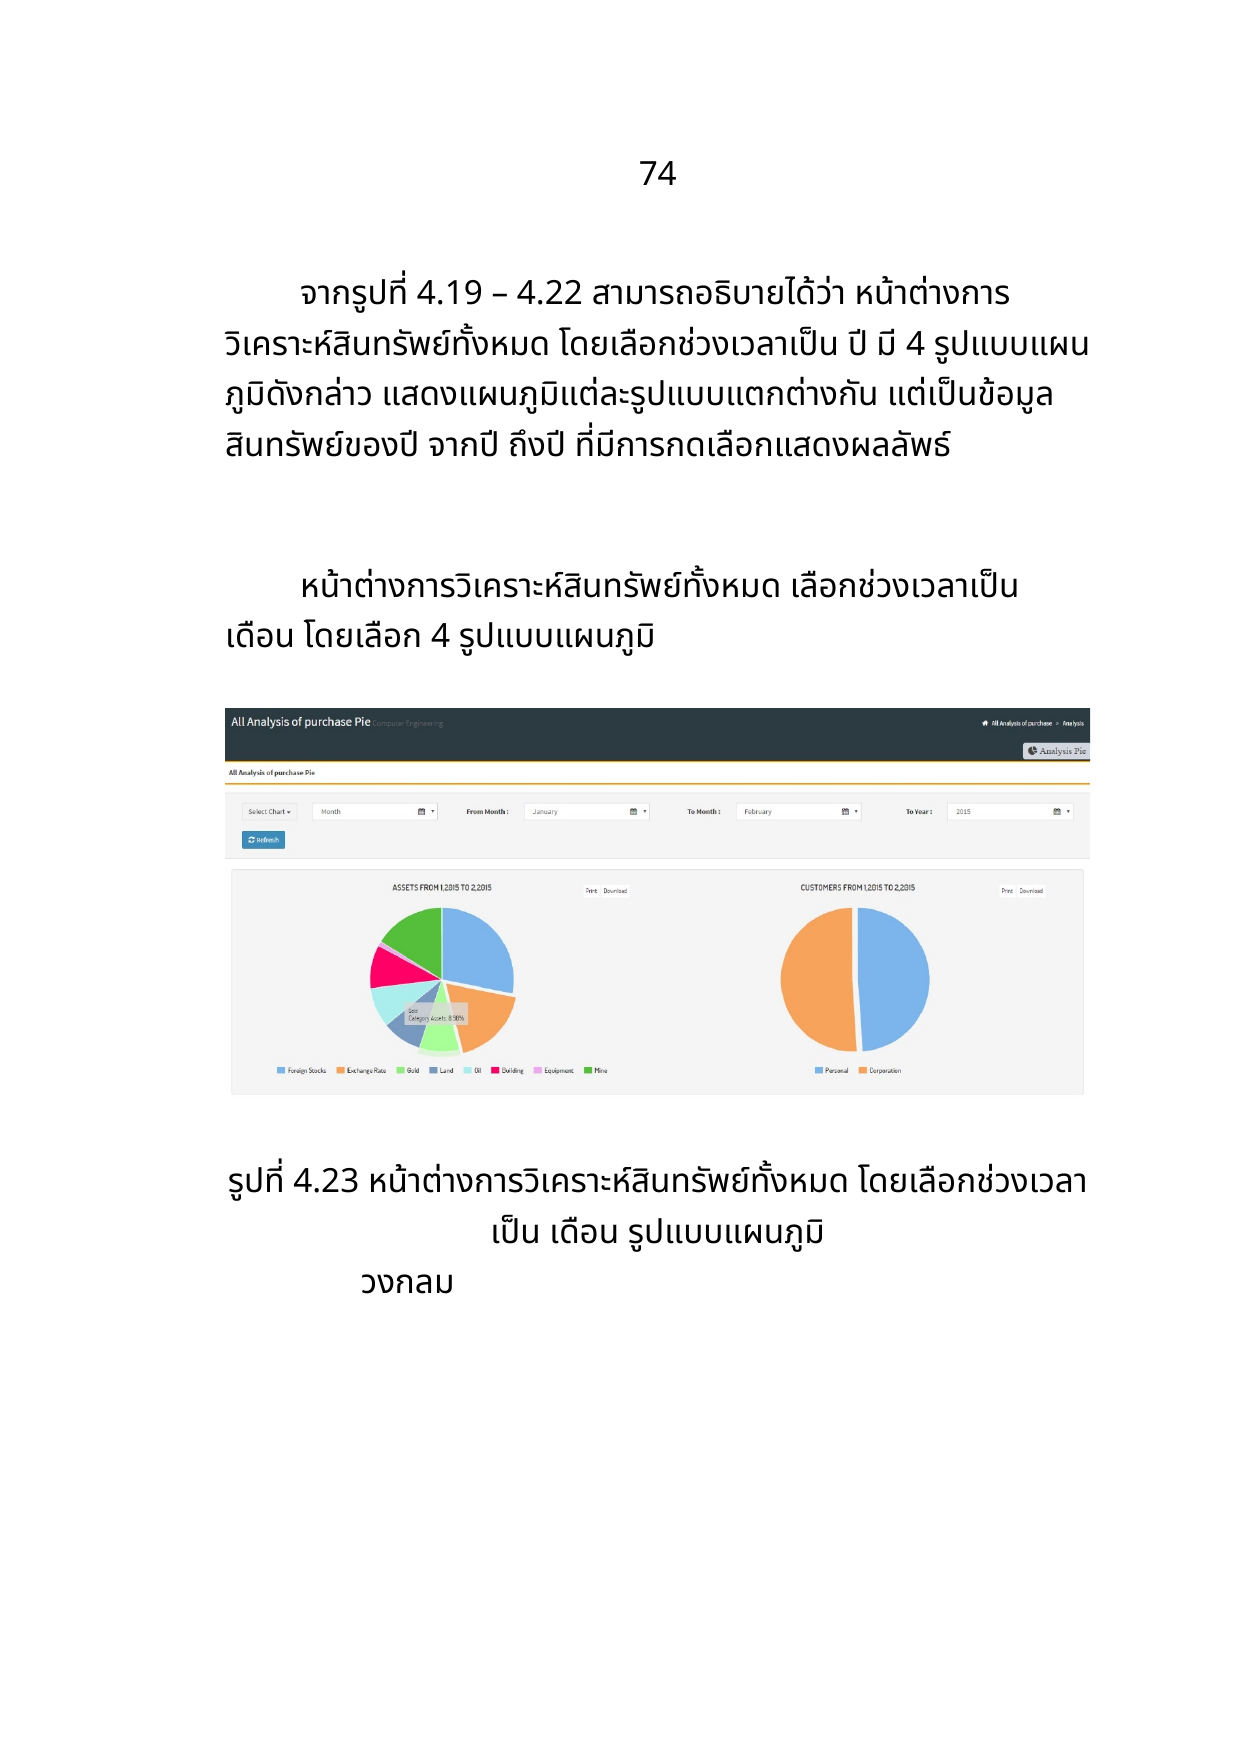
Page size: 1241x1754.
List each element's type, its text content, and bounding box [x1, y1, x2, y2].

picture [225, 708, 1091, 1112]
text วงกลม [225, 1258, 1090, 1309]
text รูปที่ 4.23 หน้าต่างการวิเคราะห์สินทรัพย์ทั้งหมด โดยเลือกช่วงเวลาเป็น เดือน รูปแบบแผนภูมิ [225, 1157, 1090, 1258]
text จากรูปที่ 4.19 – 4.22 สามารถอธิบายได้ว่า หน้าต่างการวิเคราะห์สินทรัพย์ทั้งหมด โดยเลือกช่วงเวลาเป็น ปี มี 4 รูปแบบแผนภูมิดังกล่าว แสดงแผนภูมิแต่ละรูปแบบแตกต่างกัน แต่เป็นข้อมูลสินทรัพย์ของปี จากปี ถึงปี ที่มีการกดเลือกแสดงผลลัพธ์ [225, 269, 1090, 471]
text หน้าต่างการวิเคราะห์สินทรัพย์ทั้งหมด เลือกช่วงเวลาเป็น เดือน โดยเลือก 4 รูปแบบแผนภูมิ [225, 562, 1090, 663]
